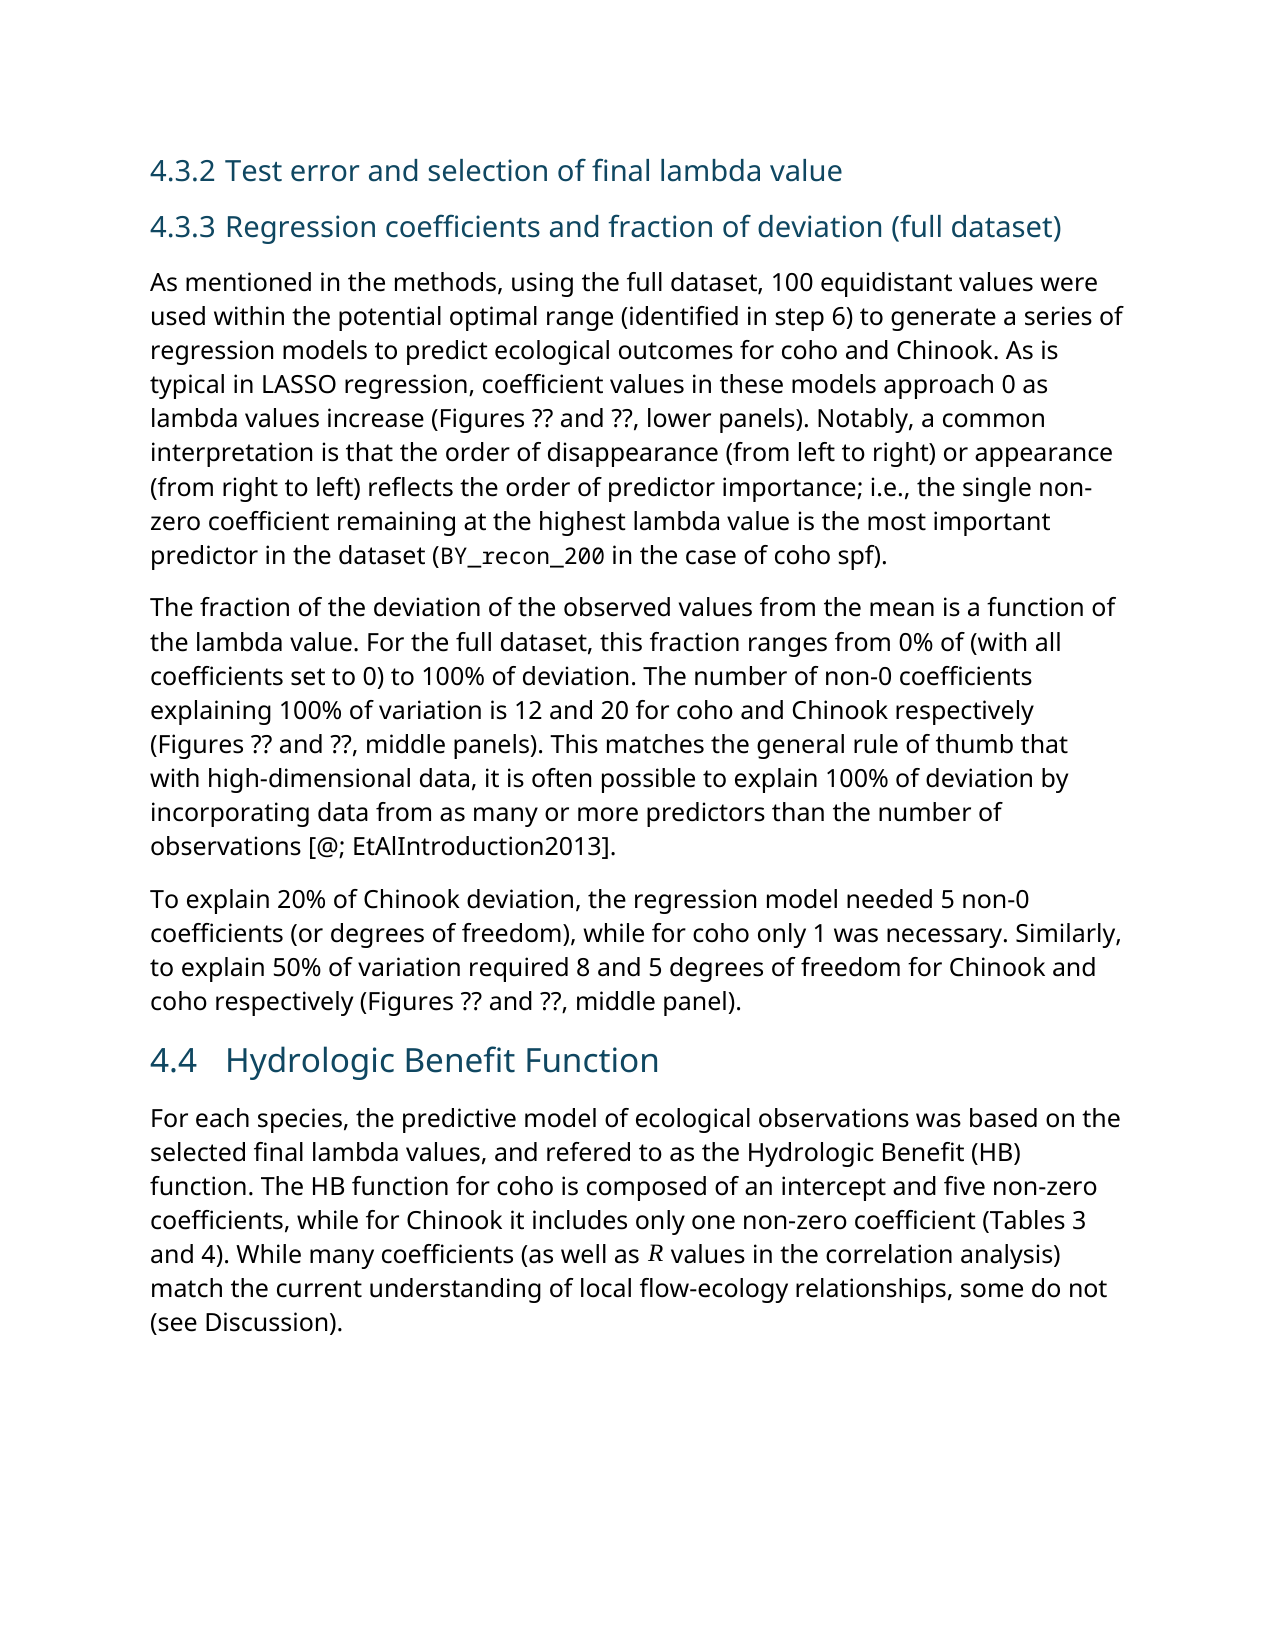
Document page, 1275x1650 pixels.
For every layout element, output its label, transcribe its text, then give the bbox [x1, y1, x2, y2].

subtitle 4.3.2 Test error and selection of final lambda value [150, 150, 1125, 190]
text To explain 20% of Chinook deviation, the regression model needed 5 non-0 coefficients (or degrees of freedom), while for coho only 1 was necessary. Similarly, to explain 50% of variation required 8 and 5 degrees of freedom for Chinook and coho respectively (Figures ?? and ??, middle panel). [150, 881, 1125, 1018]
subtitle 4.4 Hydrologic Benefit Function [150, 1036, 1125, 1082]
text For each species, the predictive model of ecological observations was based on the selected final lambda values, and refered to as the Hydrologic Benefit (HB) function. The HB function for coho is composed of an intercept and five non-zero coefficients, while for Chinook it includes only one non-zero coefficient (Tables 3 and 4). While many coefficients (as well as values in the correlation analysis) match the current understanding of local flow-ecology relationships, some do not (see Discussion). [150, 1101, 1125, 1339]
text The fraction of the deviation of the observed values from the mean is a function of the lambda value. For the full dataset, this fraction ranges from 0% of (with all coefficients set to 0) to 100% of deviation. The number of non-0 coefficients explaining 100% of variation is 12 and 20 for coho and Chinook respectively (Figures ?? and ??, middle panels). This matches the general rule of thumb that with high-dimensional data, it is often possible to explain 100% of deviation by incorporating data from as many or more predictors than the number of observations [@; EtAlIntroduction2013]. [150, 590, 1125, 863]
subtitle 4.3.3 Regression coefficients and fraction of deviation (full dataset) [150, 206, 1125, 246]
text As mentioned in the methods, using the full dataset, 100 equidistant values were used within the potential optimal range (identified in step 6) to generate a series of regression models to predict ecological outcomes for coho and Chinook. As is typical in LASSO regression, coefficient values in these models approach 0 as lambda values increase (Figures ?? and ??, lower panels). Notably, a common interpretation is that the order of disappearance (from left to right) or appearance (from right to left) reflects the order of predictor importance; i.e., the single non-zero coefficient remaining at the highest lambda value is the most important predictor in the dataset (BY_recon_200 in the case of coho spf). [150, 265, 1125, 571]
